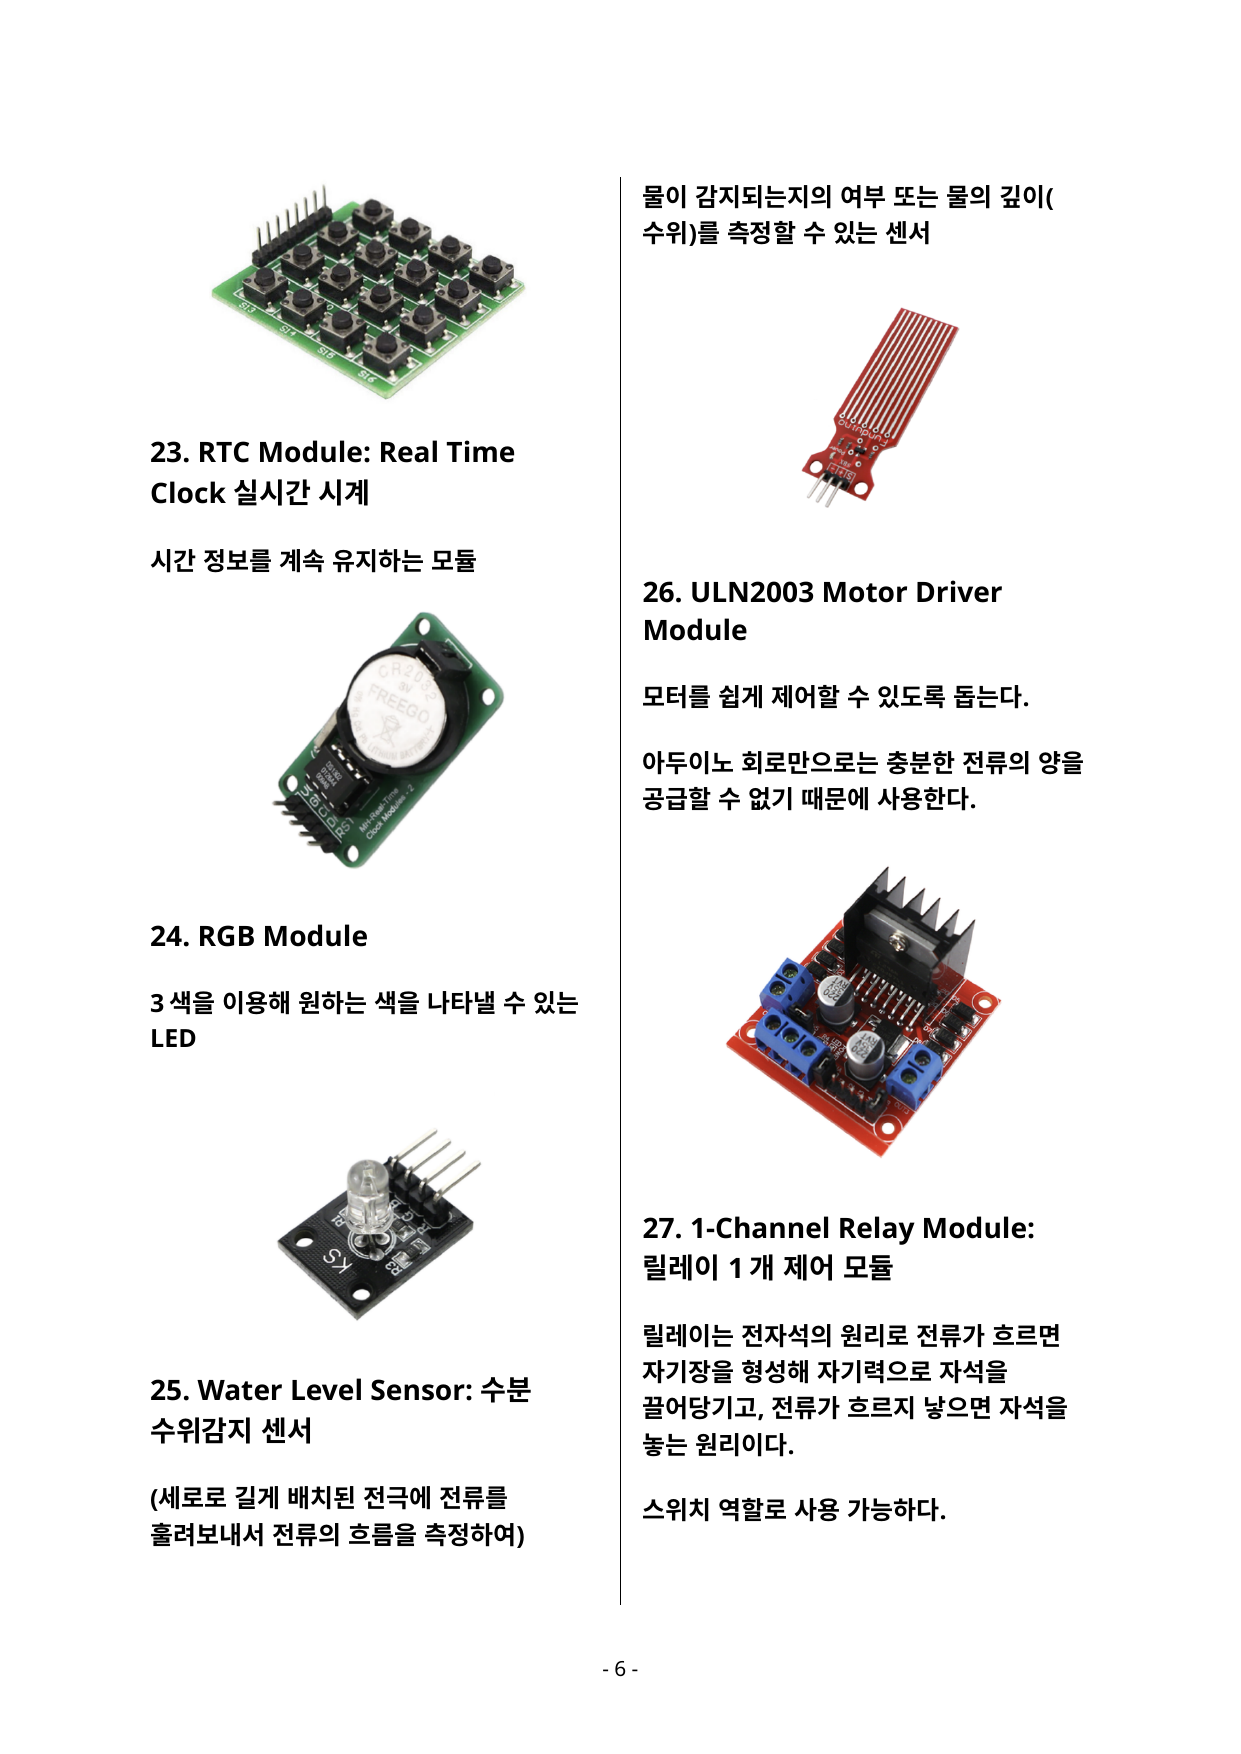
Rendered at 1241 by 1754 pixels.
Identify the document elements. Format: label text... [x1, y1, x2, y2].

text 시간 정보를 계속 유지하는 모듈 [150, 541, 598, 577]
list ULN2003 Motor Driver Module [642, 572, 1090, 649]
picture [767, 278, 965, 543]
picture [209, 177, 539, 404]
text 스위치 역할로 사용 가능하다. [642, 1491, 1090, 1527]
text (세로로 길게 배치된 전극에 전류를 훌려보내서 전류의 흐름을 측정하여) [150, 1479, 598, 1551]
list RGB Module [150, 916, 598, 955]
picture [717, 845, 1015, 1177]
text 물이 감지되는지의 여부 또는 물의 깊이(수위)를 측정할 수 있는 센서 [642, 177, 1090, 250]
list 1-Channel Relay Module: 릴레이 1개 제어 모듈 [642, 1206, 1090, 1287]
text 3색을 이용해 원하는 색을 나타낼 수 있는 LED [150, 984, 598, 1054]
list RTC Module: Real Time Clock 실시간 시계 [150, 433, 598, 512]
text 릴레이는 전자석의 원리로 전류가 흐르면 자기장을 형성해 자기력으로 자석을 끌어당기고, 전류가 흐르지 낳으면 자석을 놓는 원리이다. [642, 1316, 1090, 1461]
text 모터를 쉽게 제어할 수 있도록 돕는다. [642, 678, 1090, 714]
picture [253, 1083, 495, 1339]
text 아두이노 회로만으로는 충분한 전류의 양을 공급할 수 없기 때문에 사용한다. [642, 743, 1090, 816]
picture [238, 606, 510, 888]
list Water Level Sensor: 수분 수위감지 센서 [150, 1368, 598, 1450]
